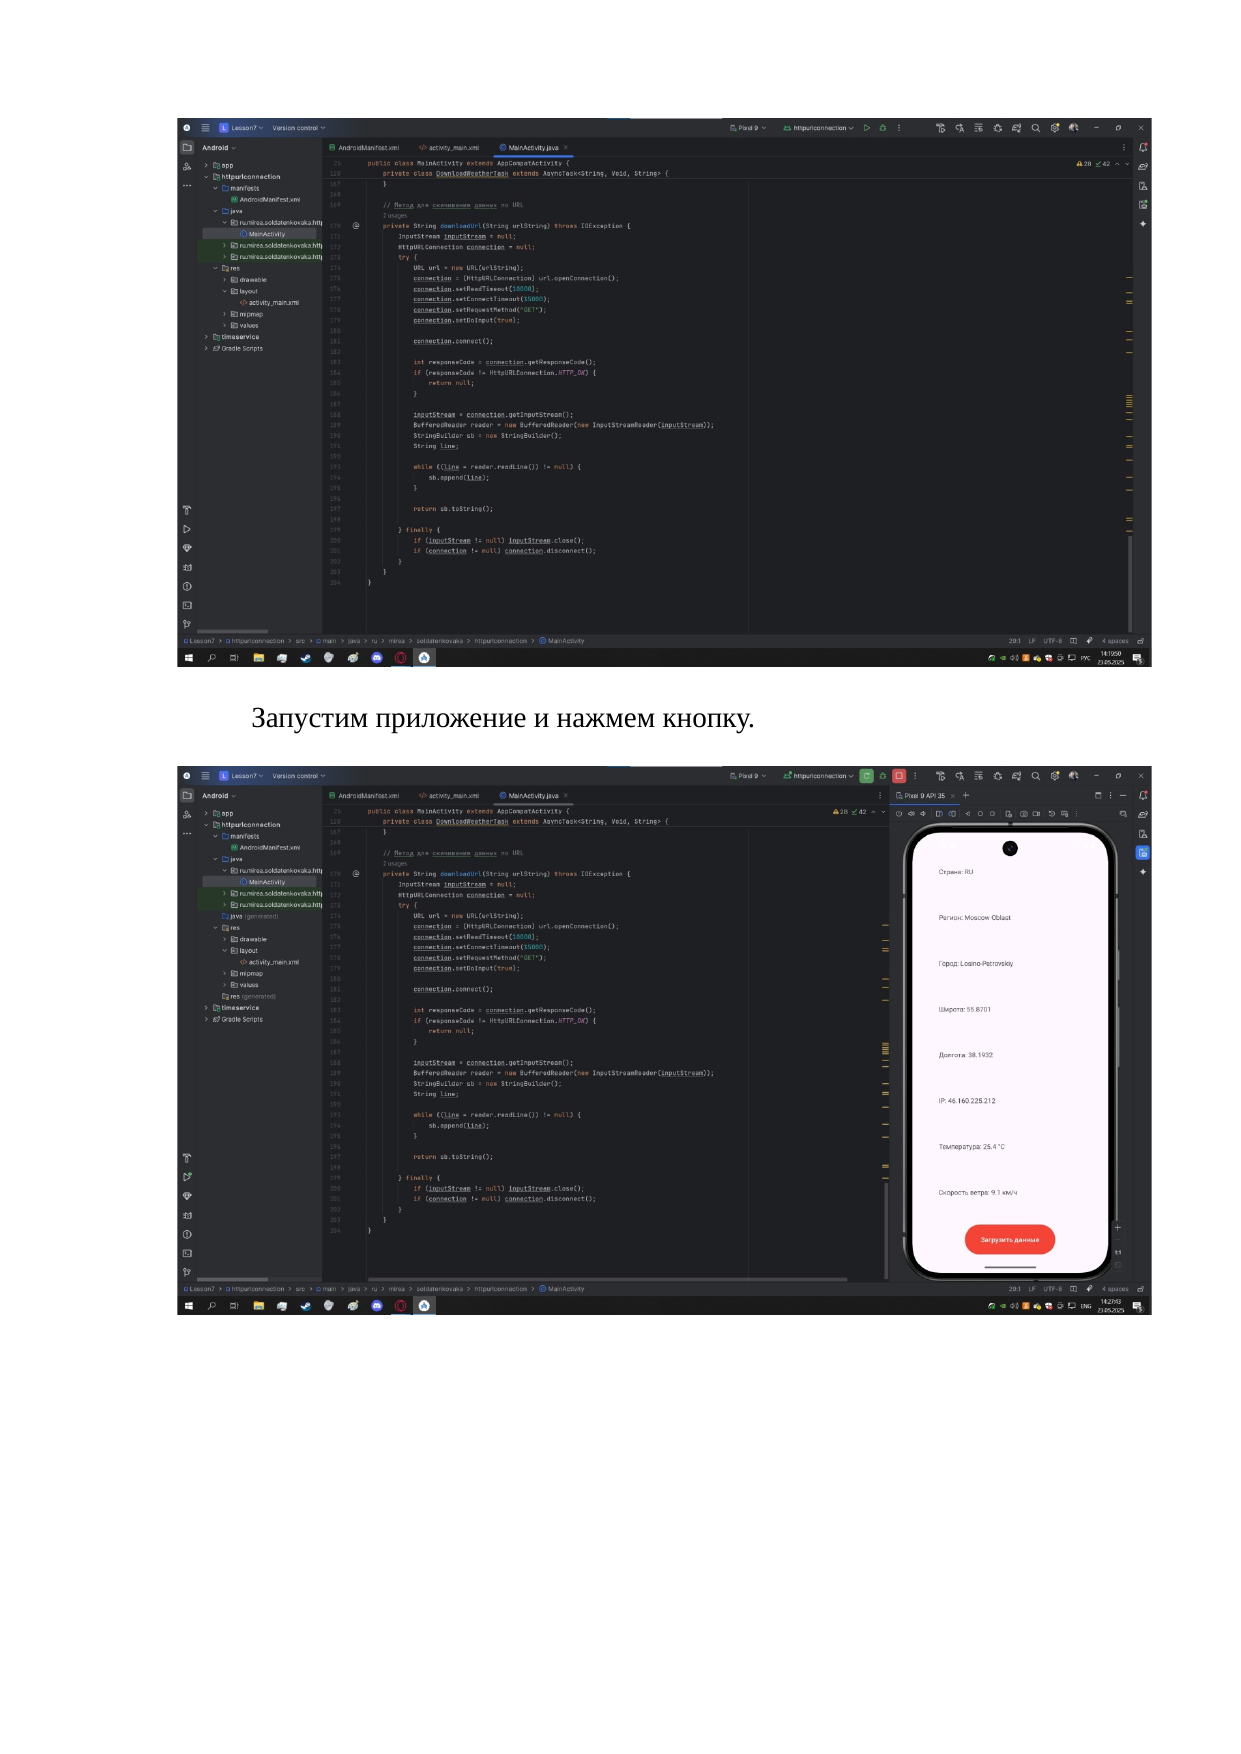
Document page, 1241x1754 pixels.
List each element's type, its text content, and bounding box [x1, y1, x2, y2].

picture [177, 118, 1152, 667]
text Запустим приложение и нажмем кнопку. [177, 700, 1152, 733]
picture [177, 766, 1152, 1315]
